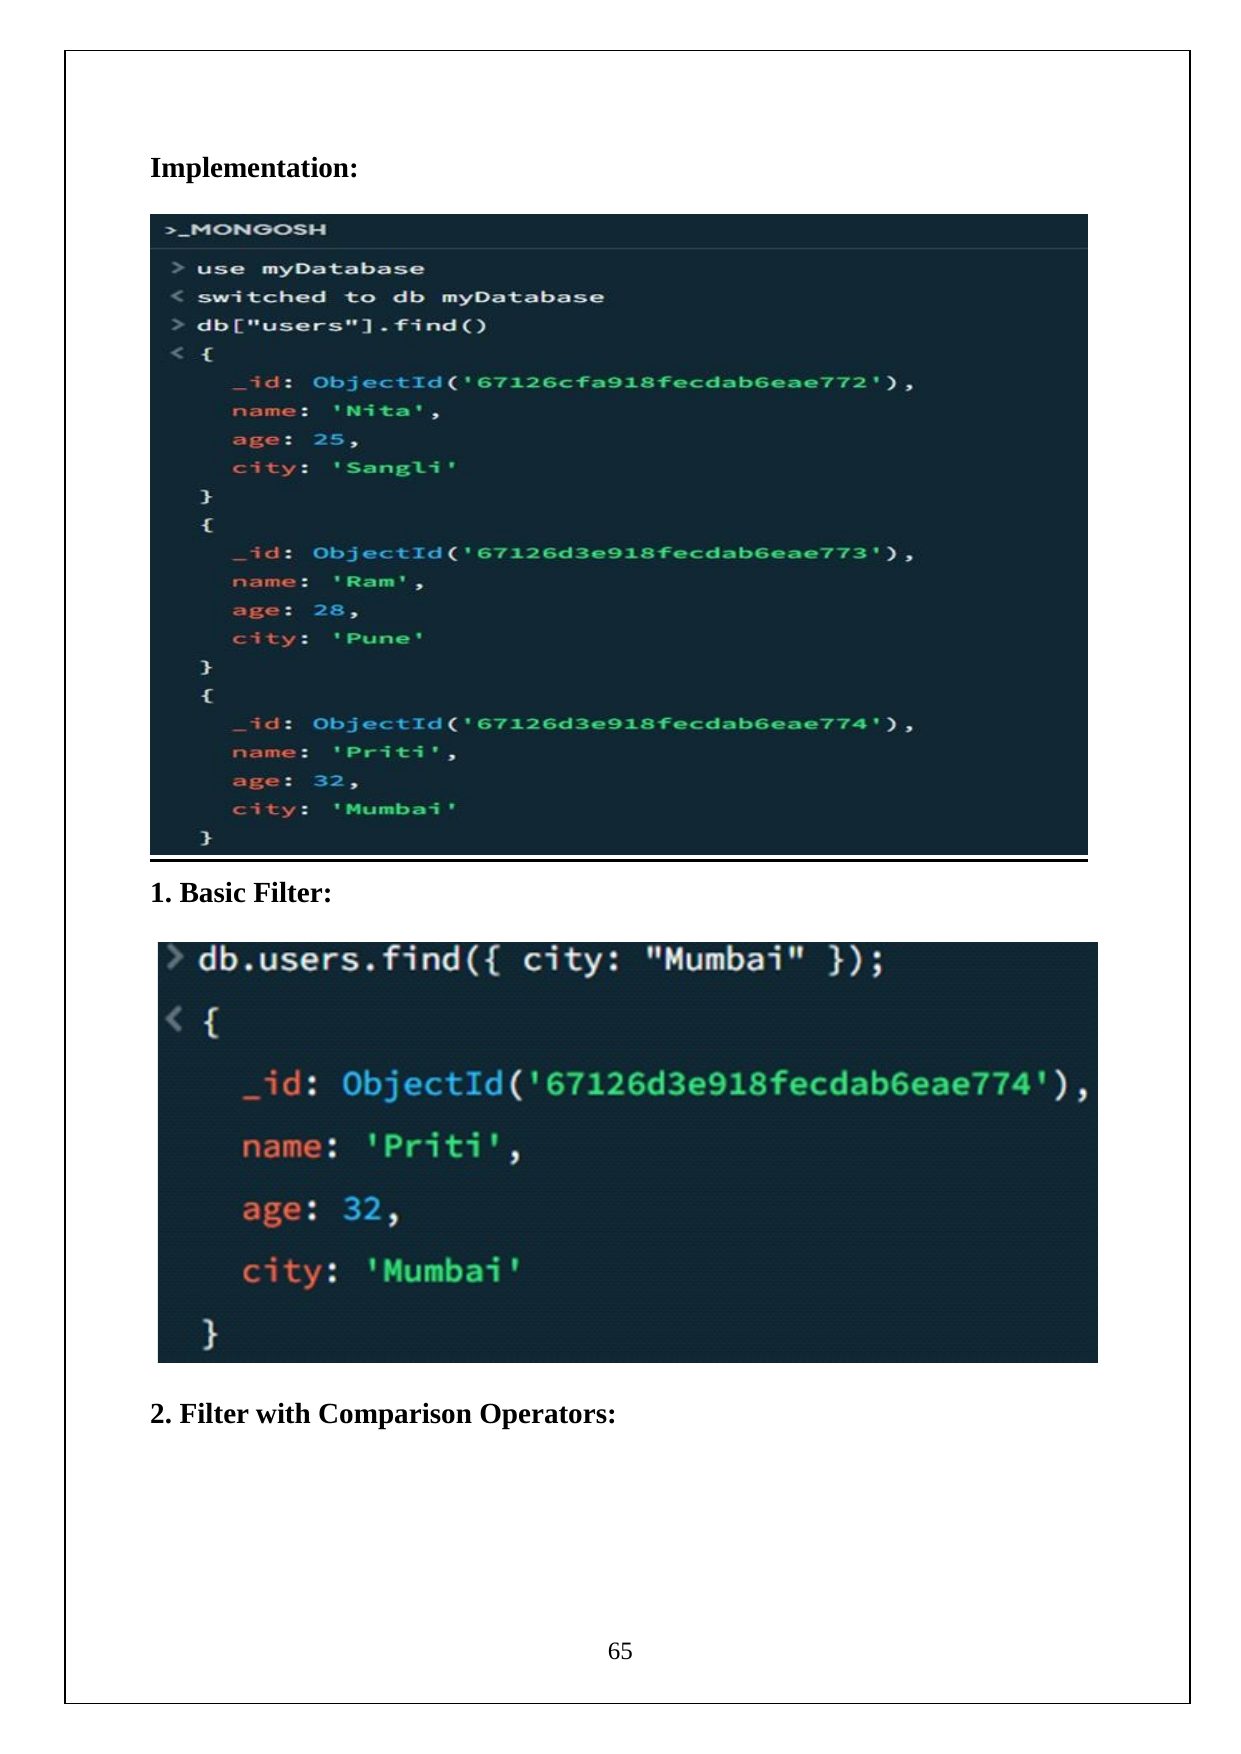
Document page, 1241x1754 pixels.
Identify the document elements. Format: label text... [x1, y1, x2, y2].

picture [150, 214, 1088, 855]
picture [157, 942, 1098, 1363]
list Basic Filter: [150, 875, 1147, 908]
list Filter with Comparison Operators: [150, 1397, 1147, 1430]
